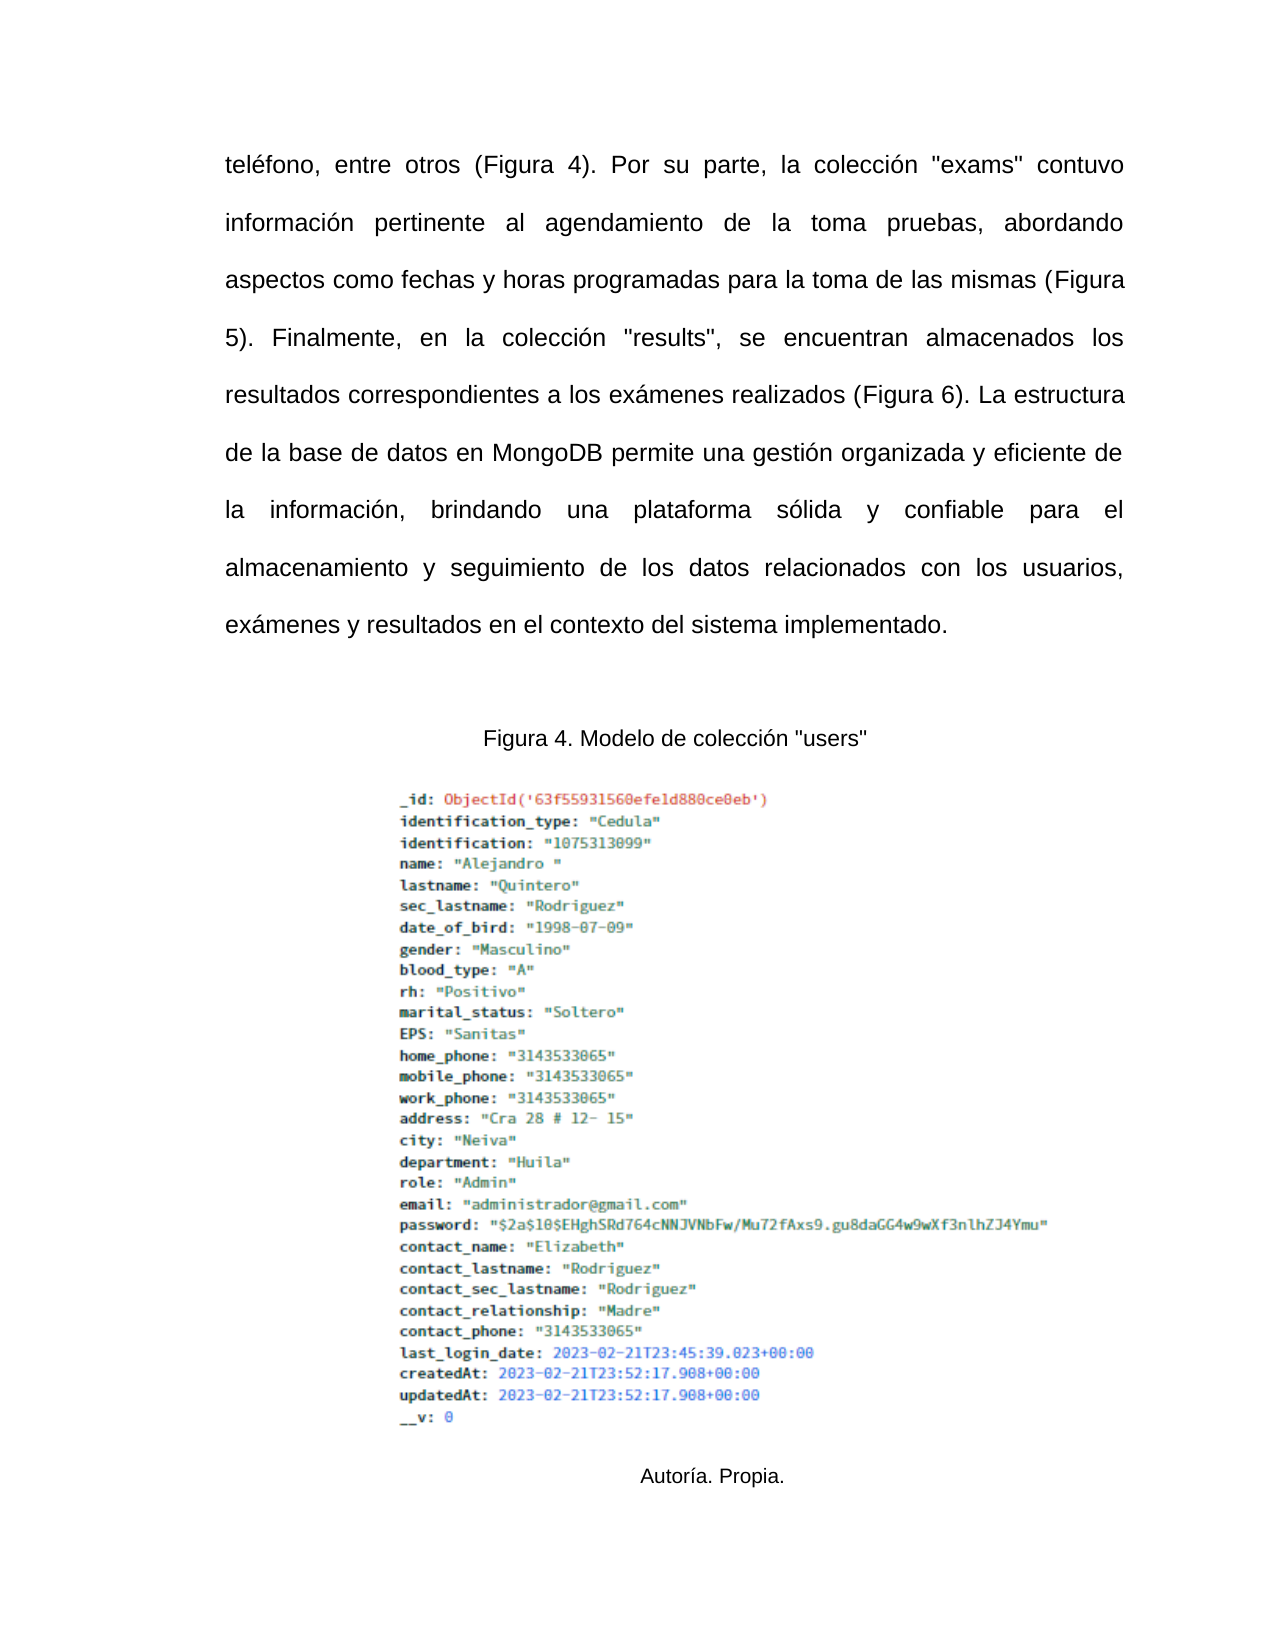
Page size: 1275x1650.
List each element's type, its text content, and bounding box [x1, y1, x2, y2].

text Autoría. Propia. [225, 1463, 1125, 1487]
picture [370, 772, 1055, 1435]
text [225, 150, 1125, 639]
text Figura 4. Modelo de colección "users" [150, 725, 1125, 751]
